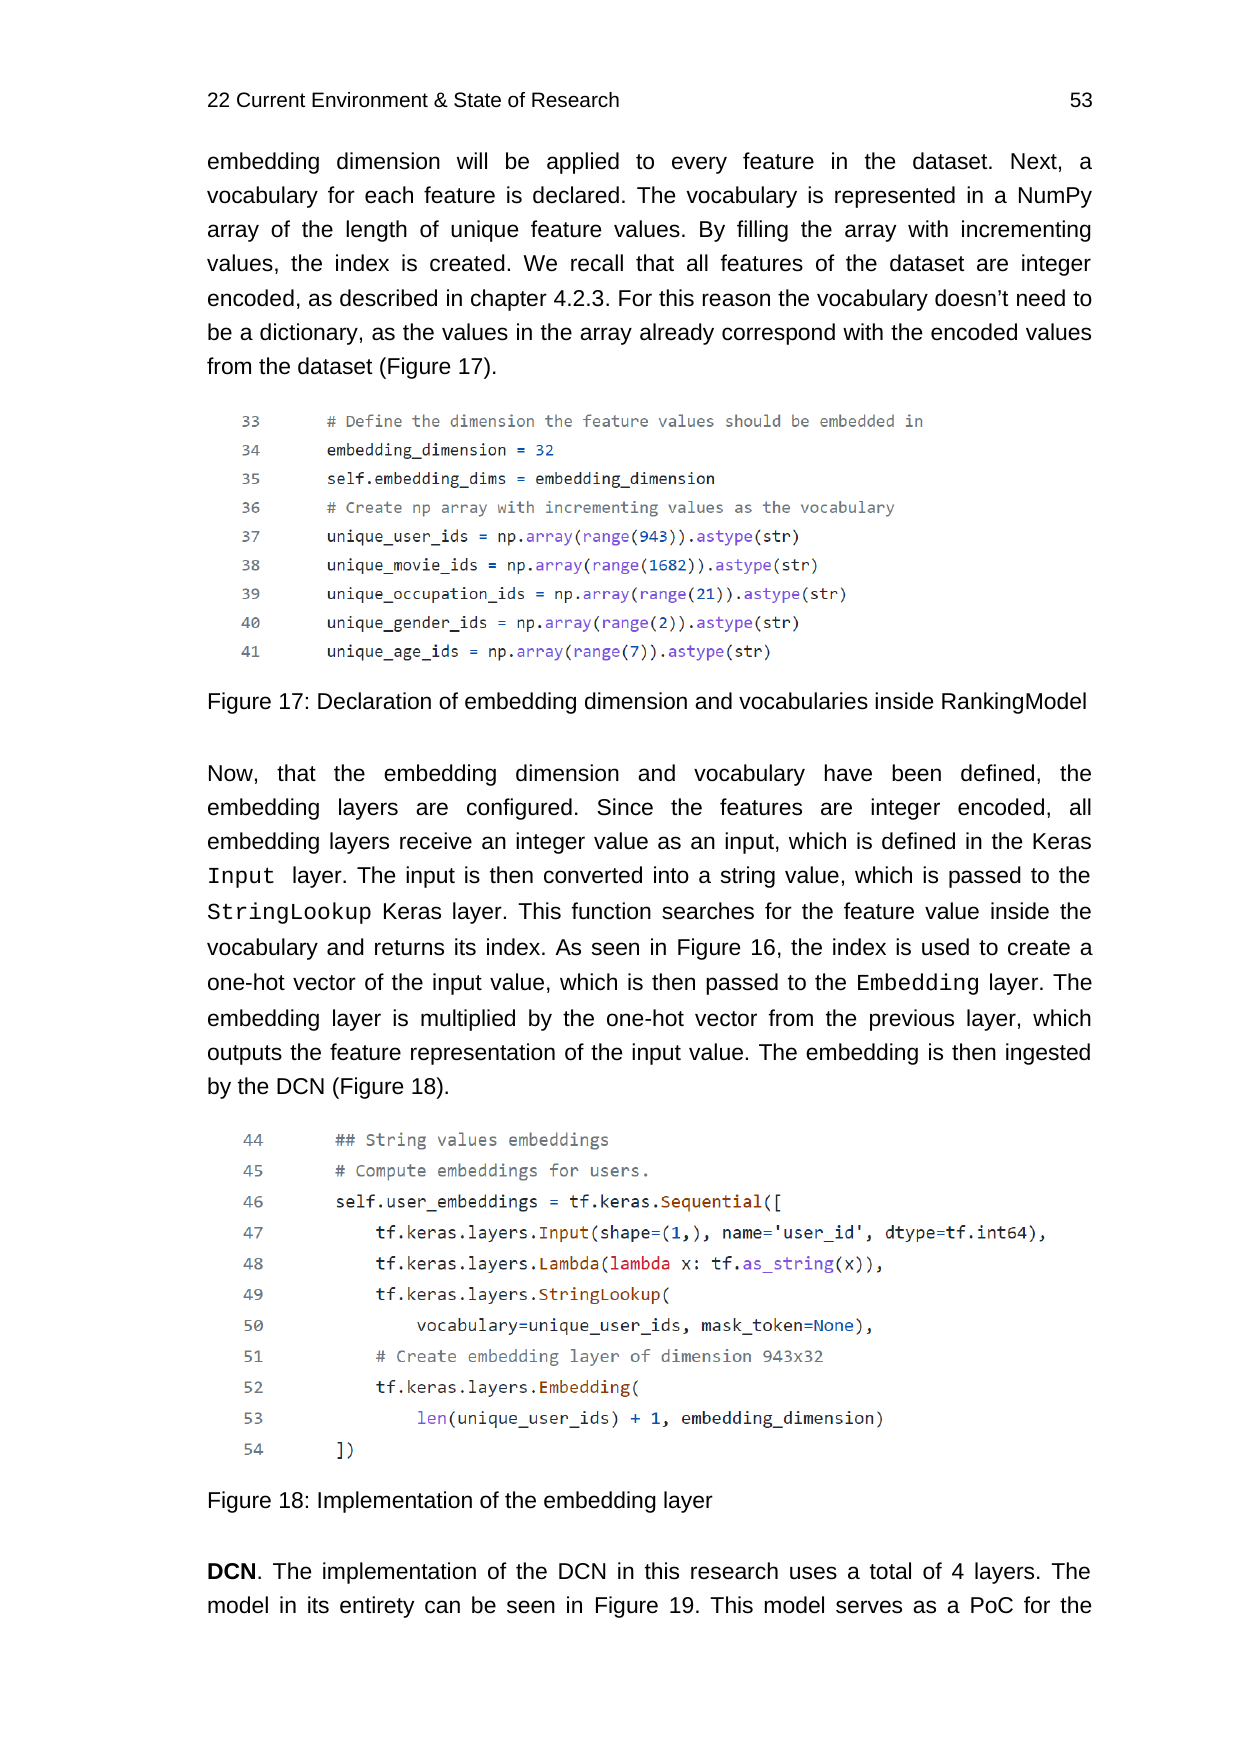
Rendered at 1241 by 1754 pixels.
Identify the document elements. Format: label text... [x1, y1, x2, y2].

picture [206, 399, 1093, 668]
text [207, 1558, 1092, 1619]
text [207, 148, 1092, 379]
picture [206, 1119, 1093, 1467]
